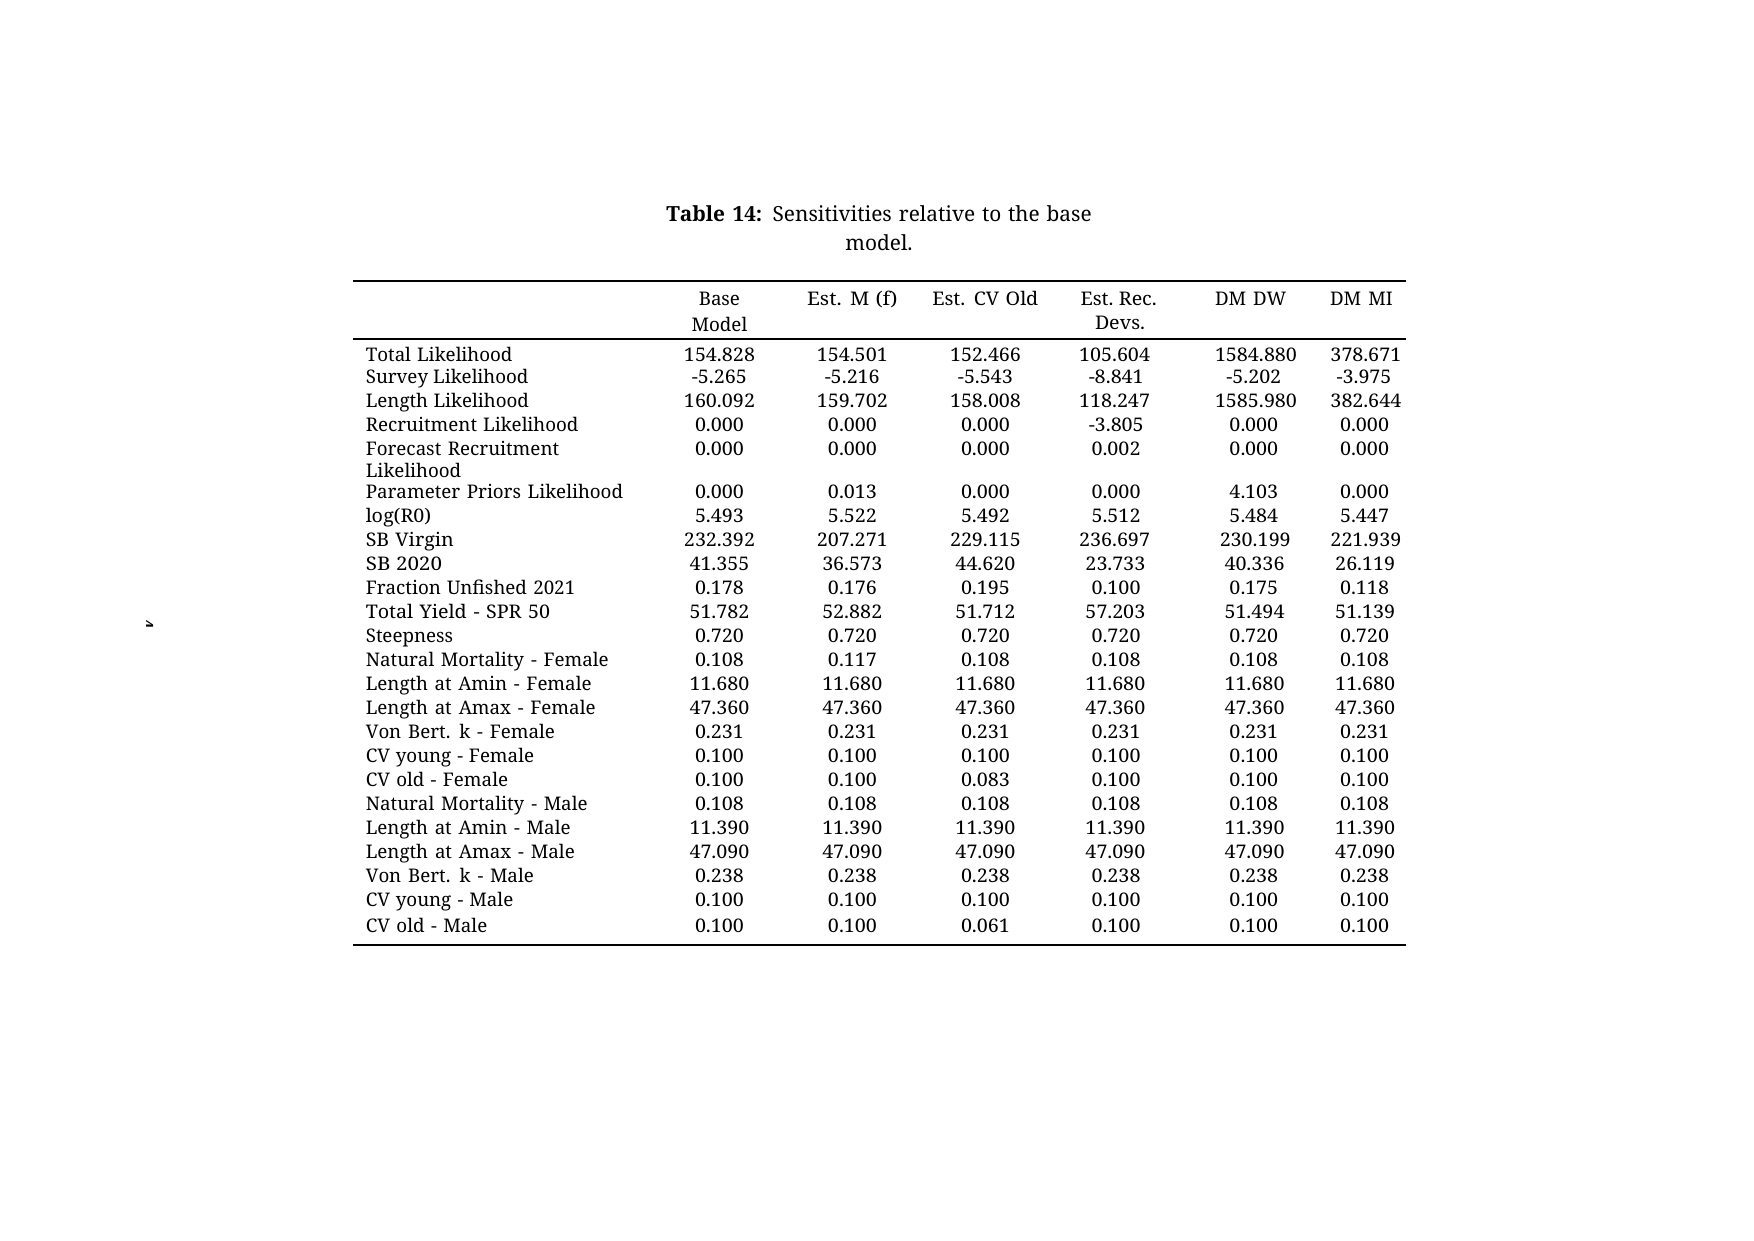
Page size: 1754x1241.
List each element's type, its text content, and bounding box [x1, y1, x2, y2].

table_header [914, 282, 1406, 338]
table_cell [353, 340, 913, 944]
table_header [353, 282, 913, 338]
text Table 14: Sensitivities relative to the base model. [644, 199, 1113, 256]
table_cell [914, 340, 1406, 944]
